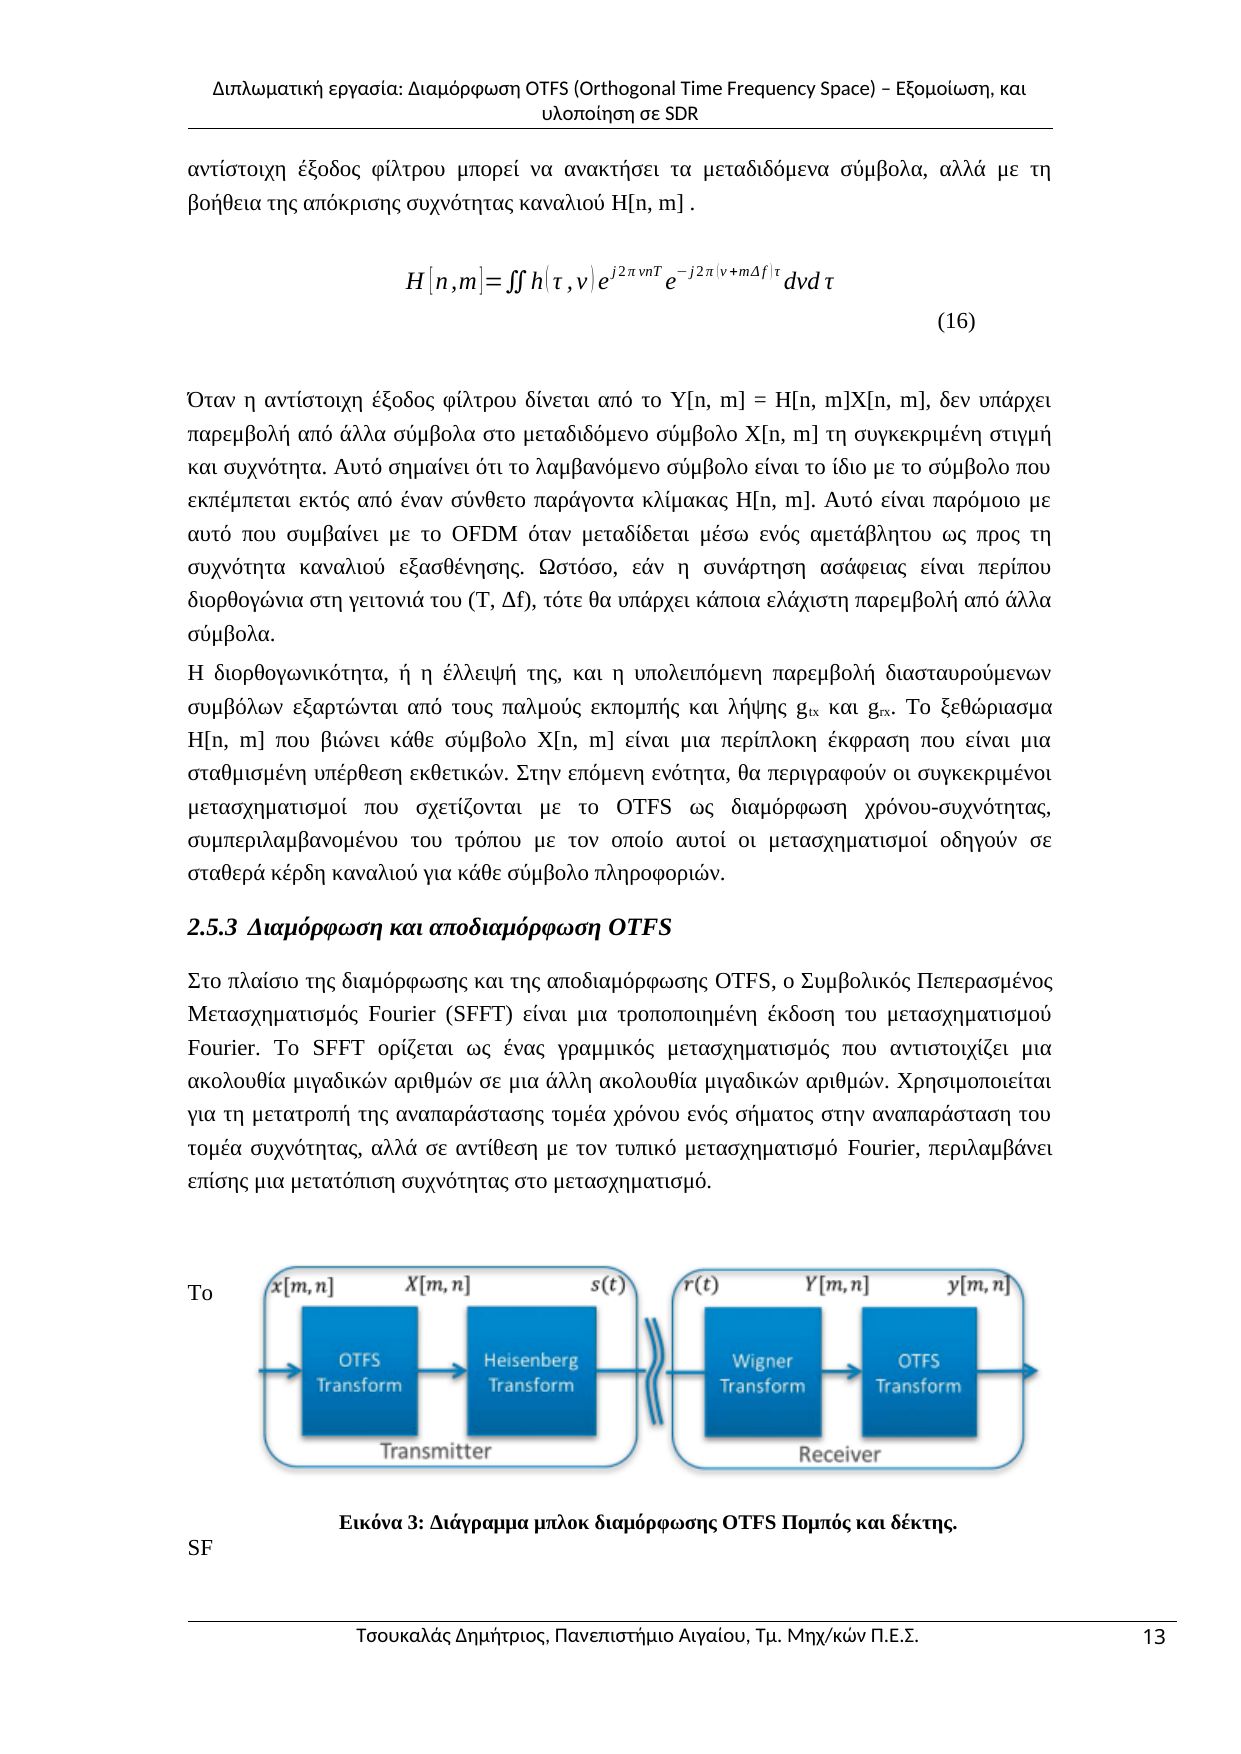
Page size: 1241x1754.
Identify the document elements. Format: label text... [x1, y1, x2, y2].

text Όταν η αντίστοιχη έξοδος φίλτρου δίνεται από το Y[n, m] = H[n, m]X[n, m], δεν υπάρχει παρεμβολή από άλλα σύμβολα στο μεταδιδόμενο σύμβολο X[n, m] τη συγκεκριμένη στιγμή και συχνότητα. Αυτό σημαίνει ότι το λαμβανόμενο σύμβολο είναι το ίδιο με το σύμβολο που εκπέμπεται εκτός από έναν σύνθετο παράγοντα κλίμακας H[n, m]. Αυτό είναι παρόμοιο με αυτό που συμβαίνει με το OFDM όταν μεταδίδεται μέσω ενός αμετάβλητου ως προς τη συχνότητα καναλιού εξασθένησης. Ωστόσο, εάν η συνάρτηση ασάφειας είναι περίπου διορθογώνια στη γειτονιά του (T, Δf), τότε θα υπάρχει κάποια ελάχιστη παρεμβολή από άλλα σύμβολα. [187, 381, 1053, 648]
subtitle Διαμόρφωση και αποδιαμόρφωση OTFS [187, 912, 1058, 941]
text Η διορθογωνικότητα, ή η έλλειψή της, και η υπολειπόμενη παρεμβολή διασταυρούμενων συμβόλων εξαρτώνται από τους παλμούς εκπομπής και λήψης gtx και grx. Το ξεθώριασμα H[n, m] που βιώνει κάθε σύμβολο X[n, m] είναι μια περίπλοκη έκφραση που είναι μια σταθμισμένη υπέρθεση εκθετικών. Στην επόμενη ενότητα, θα περιγραφούν οι συγκεκριμένοι μετασχηματισμοί που σχετίζονται με το OTFS ως διαμόρφωση χρόνου-συχνότητας, συμπεριλαμβανομένου του τρόπου με τον οποίο αυτοί οι μετασχηματισμοί οδηγούν σε σταθερά κέρδη καναλιού για κάθε σύμβολο πληροφοριών. [187, 654, 1053, 887]
text (16) [262, 302, 1053, 335]
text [187, 150, 1053, 217]
text Στο πλαίσιο της διαμόρφωσης και της αποδιαμόρφωσης OTFS, ο Συμβολικός Πεπερασμένος Μετασχηματισμός Fourier (SFFT) είναι μια τροποποιημένη έκδοση του μετασχηματισμού Fourier. Το SFFT ορίζεται ως ένας γραμμικός μετασχηματισμός που αντιστοιχίζει μια ακολουθία μιγαδικών αριθμών σε μια άλλη ακολουθία μιγαδικών αριθμών. Χρησιμοποιείται για τη μετατροπή της αναπαράστασης τομέα χρόνου ενός σήματος στην αναπαράσταση του τομέα συχνότητας, αλλά σε αντίθεση με τον τυπικό μετασχηματισμό Fourier, περιλαμβάνει επίσης μια μετατόπιση συχνότητας στο μετασχηματισμό. [187, 962, 1053, 1195]
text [187, 1274, 1053, 1562]
picture [240, 1246, 1057, 1494]
